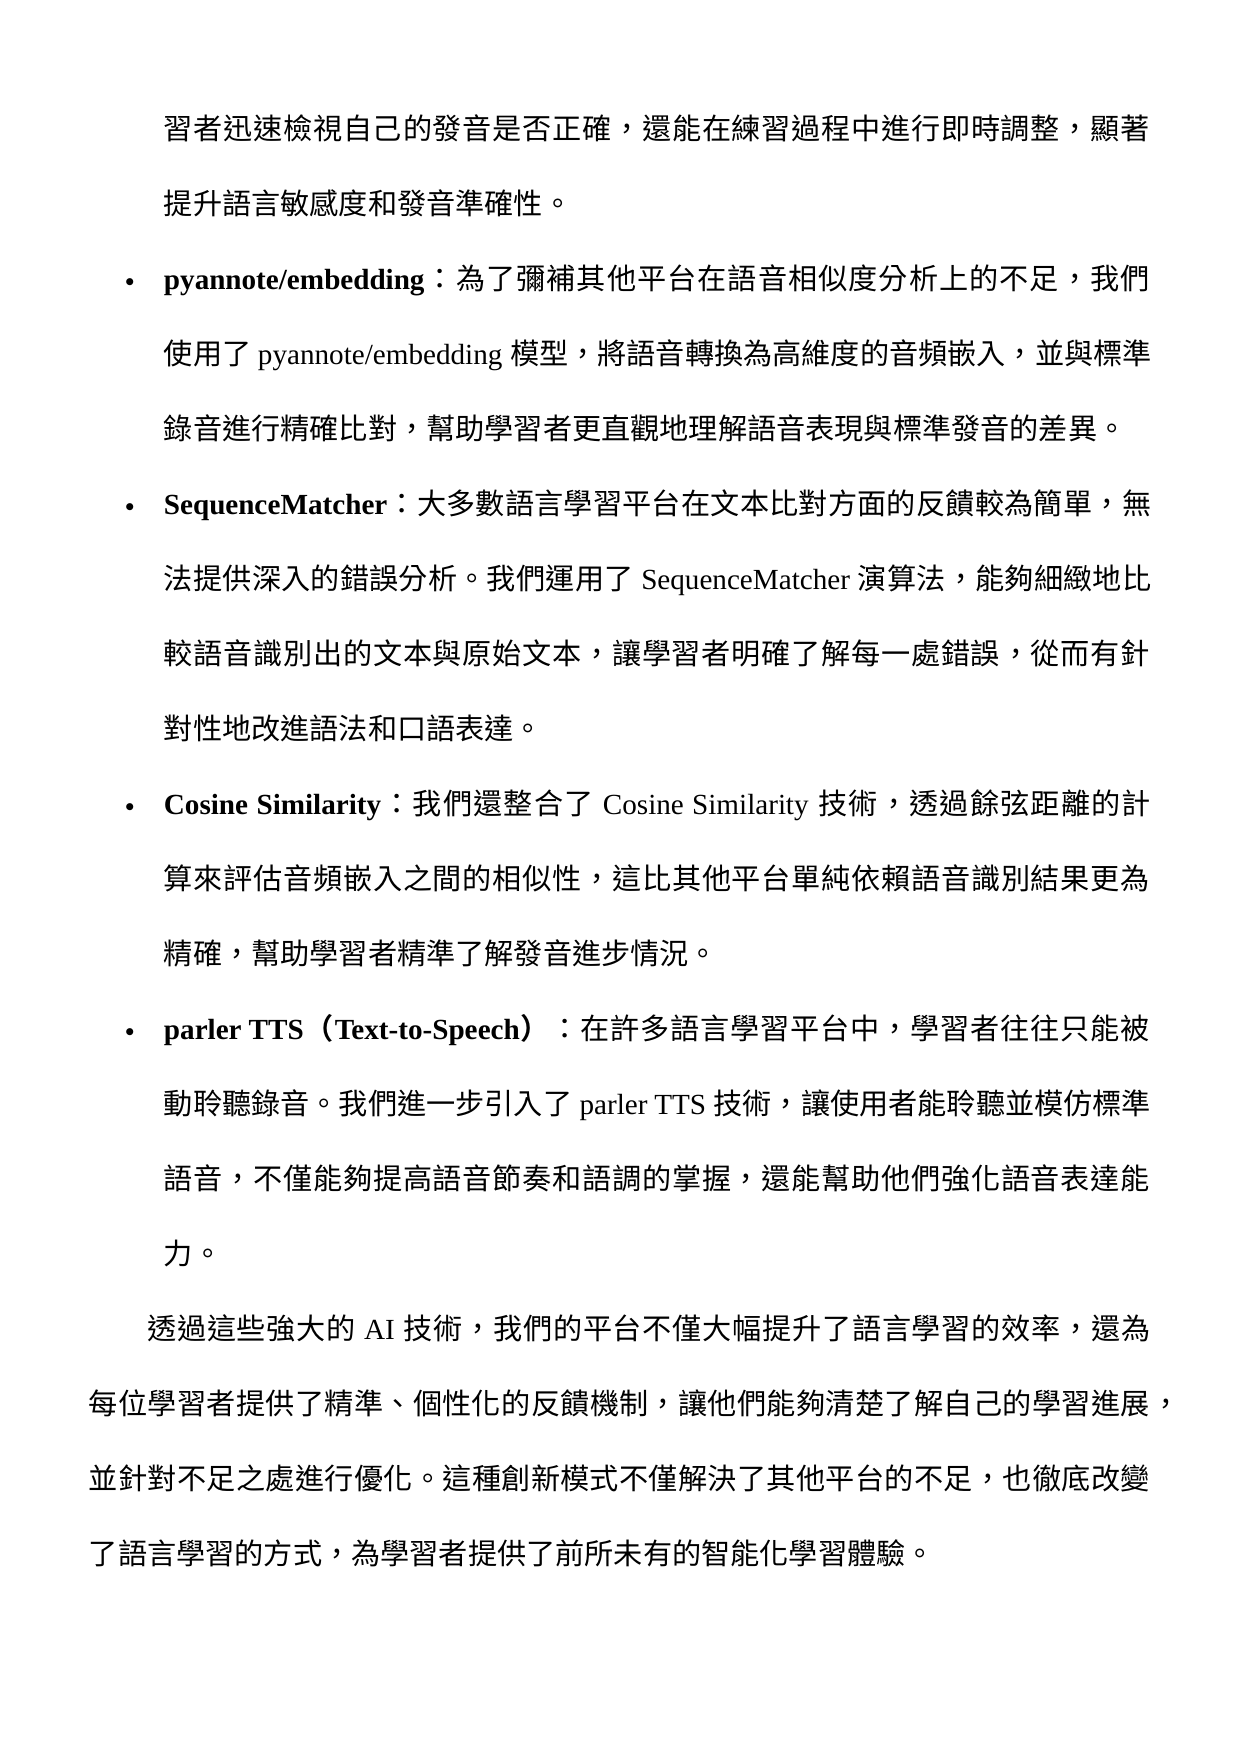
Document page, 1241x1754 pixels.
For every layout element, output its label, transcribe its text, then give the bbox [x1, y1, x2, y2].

list parler TTS（Text-to-Speech）：在許多語言學習平台中，學習者往往只能被動聆聽錄音。我們進一步引入了 parler TTS 技術，讓使用者能聆聽並模仿標準語音，不僅能夠提高語音節奏和語調的掌握，還能幫助他們強化語音表達能力。 [126, 989, 1152, 1289]
list Cosine Similarity：我們還整合了 Cosine Similarity 技術，透過餘弦距離的計算來評估音頻嵌入之間的相似性，這比其他平台單純依賴語音識別結果更為精確，幫助學習者精準了解發音進步情況。 [126, 764, 1152, 989]
list SequenceMatcher：大多數語言學習平台在文本比對方面的反饋較為簡單，無法提供深入的錯誤分析。我們運用了 SequenceMatcher 演算法，能夠細緻地比較語音識別出的文本與原始文本，讓學習者明確了解每一處錯誤，從而有針對性地改進語法和口語表達。 [126, 464, 1152, 764]
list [126, 89, 1152, 239]
list pyannote/embedding：為了彌補其他平台在語音相似度分析上的不足，我們使用了 pyannote/embedding 模型，將語音轉換為高維度的音頻嵌入，並與標準錄音進行精確比對，幫助學習者更直觀地理解語音表現與標準發音的差異。 [126, 239, 1152, 464]
text 透過這些強大的 AI 技術，我們的平台不僅大幅提升了語言學習的效率，還為每位學習者提供了精準、個性化的反饋機制，讓他們能夠清楚了解自己的學習進展，並針對不足之處進行優化。這種創新模式不僅解決了其他平台的不足，也徹底改變了語言學習的方式，為學習者提供了前所未有的智能化學習體驗。 [89, 1289, 1152, 1589]
